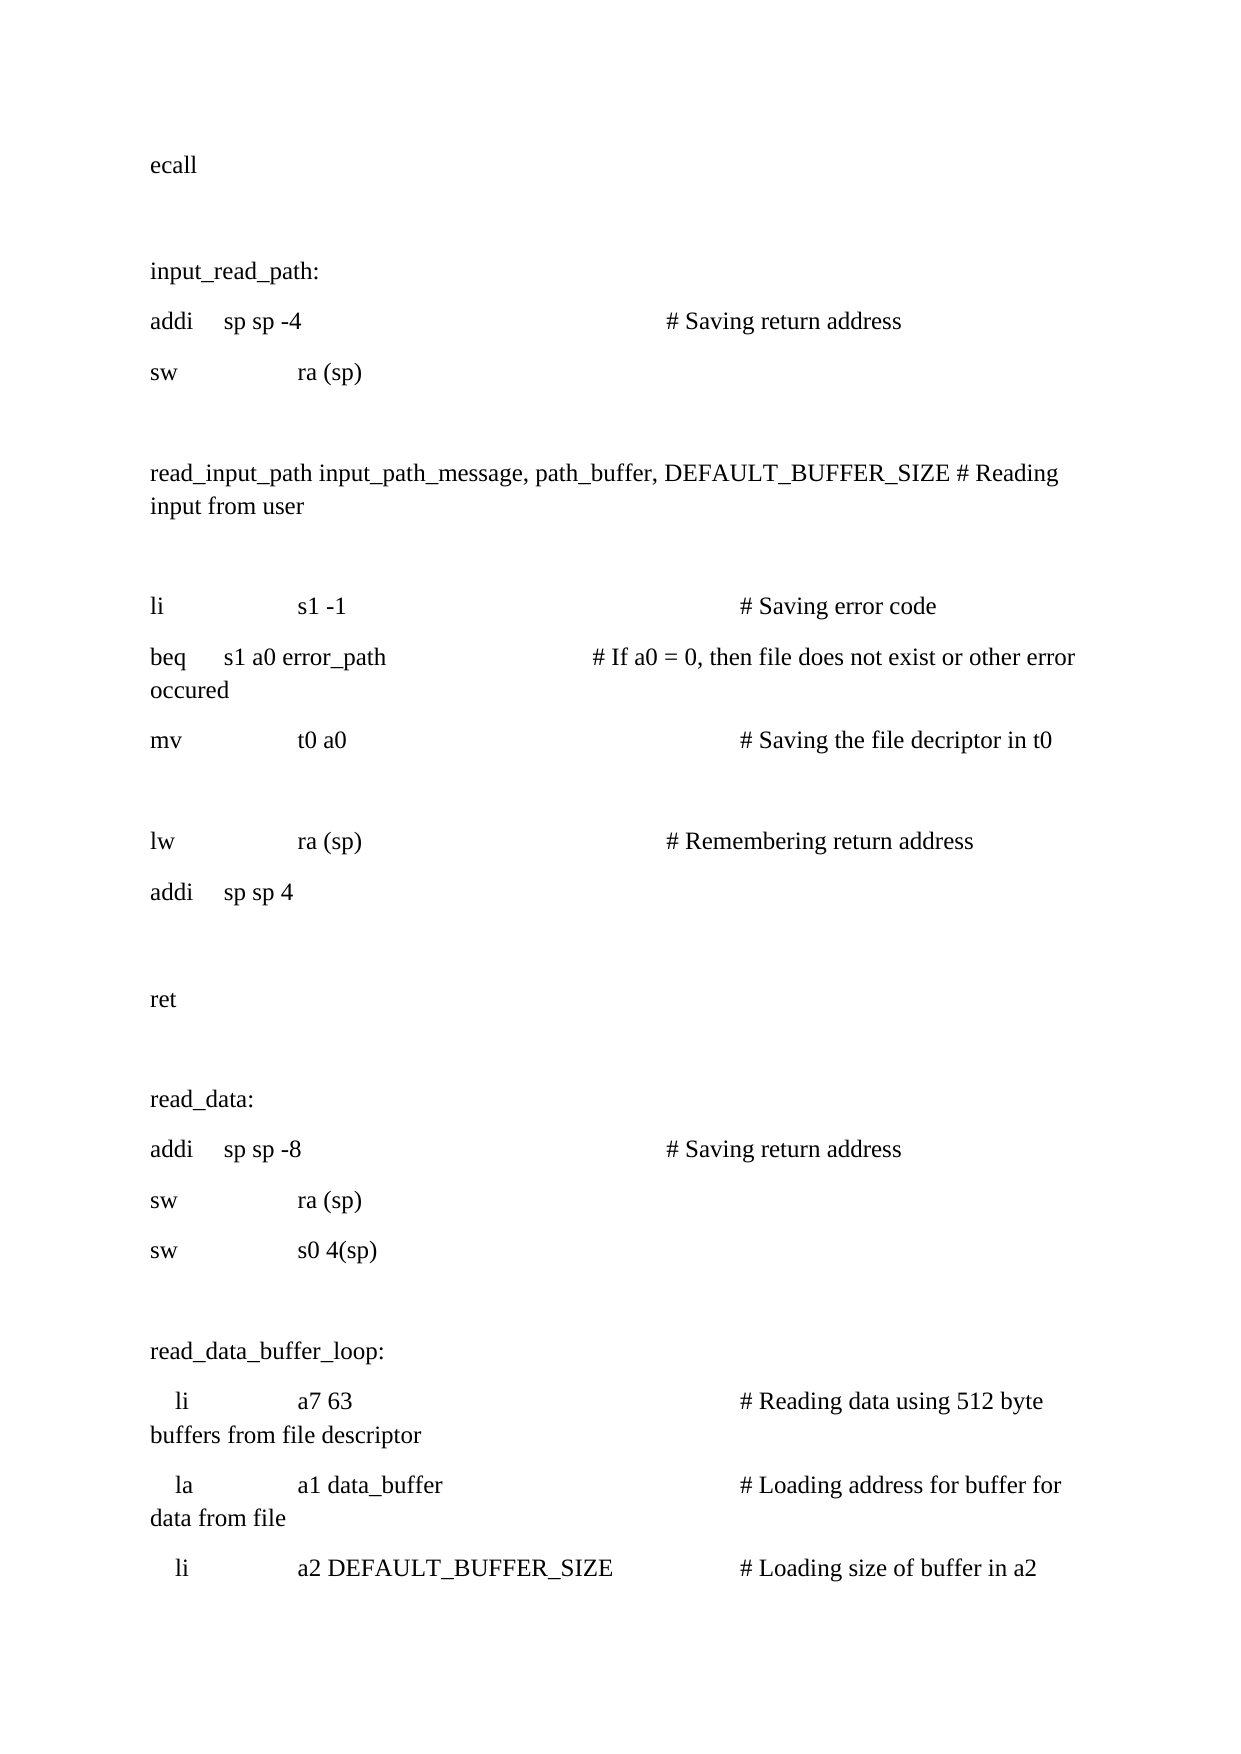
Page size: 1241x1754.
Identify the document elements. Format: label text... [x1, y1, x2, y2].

text ecall [150, 150, 1090, 179]
text addi sp sp -4 # Saving return address [150, 306, 1090, 335]
text li a7 63 # Reading data using 512 byte buffers from file descriptor [150, 1386, 1090, 1448]
text sw ra (sp) [150, 357, 1090, 386]
text input_read_path: [150, 256, 1090, 285]
text sw ra (sp) [150, 1185, 1090, 1213]
text read_input_path input_path_message, path_buffer, DEFAULT_BUFFER_SIZE # Reading input from user [150, 458, 1090, 520]
text addi sp sp -8 # Saving return address [150, 1134, 1090, 1163]
text sw s0 4(sp) [150, 1236, 1090, 1264]
text read_data: [150, 1084, 1090, 1113]
text li a2 DEFAULT_BUFFER_SIZE # Loading size of buffer in a2 [150, 1553, 1090, 1582]
text mv t0 a0 # Saving the file decriptor in t0 [150, 725, 1090, 754]
text read_data_buffer_loop: [150, 1336, 1090, 1365]
text beq s1 a0 error_path # If a0 = 0, then file does not exist or other error occured [150, 642, 1090, 704]
text addi sp sp 4 [150, 877, 1090, 906]
text lw ra (sp) # Remembering return address [150, 826, 1090, 855]
text la a1 data_buffer # Loading address for buffer for data from file [150, 1470, 1090, 1532]
text ret [150, 984, 1090, 1013]
text li s1 -1 # Saving error code [150, 591, 1090, 620]
